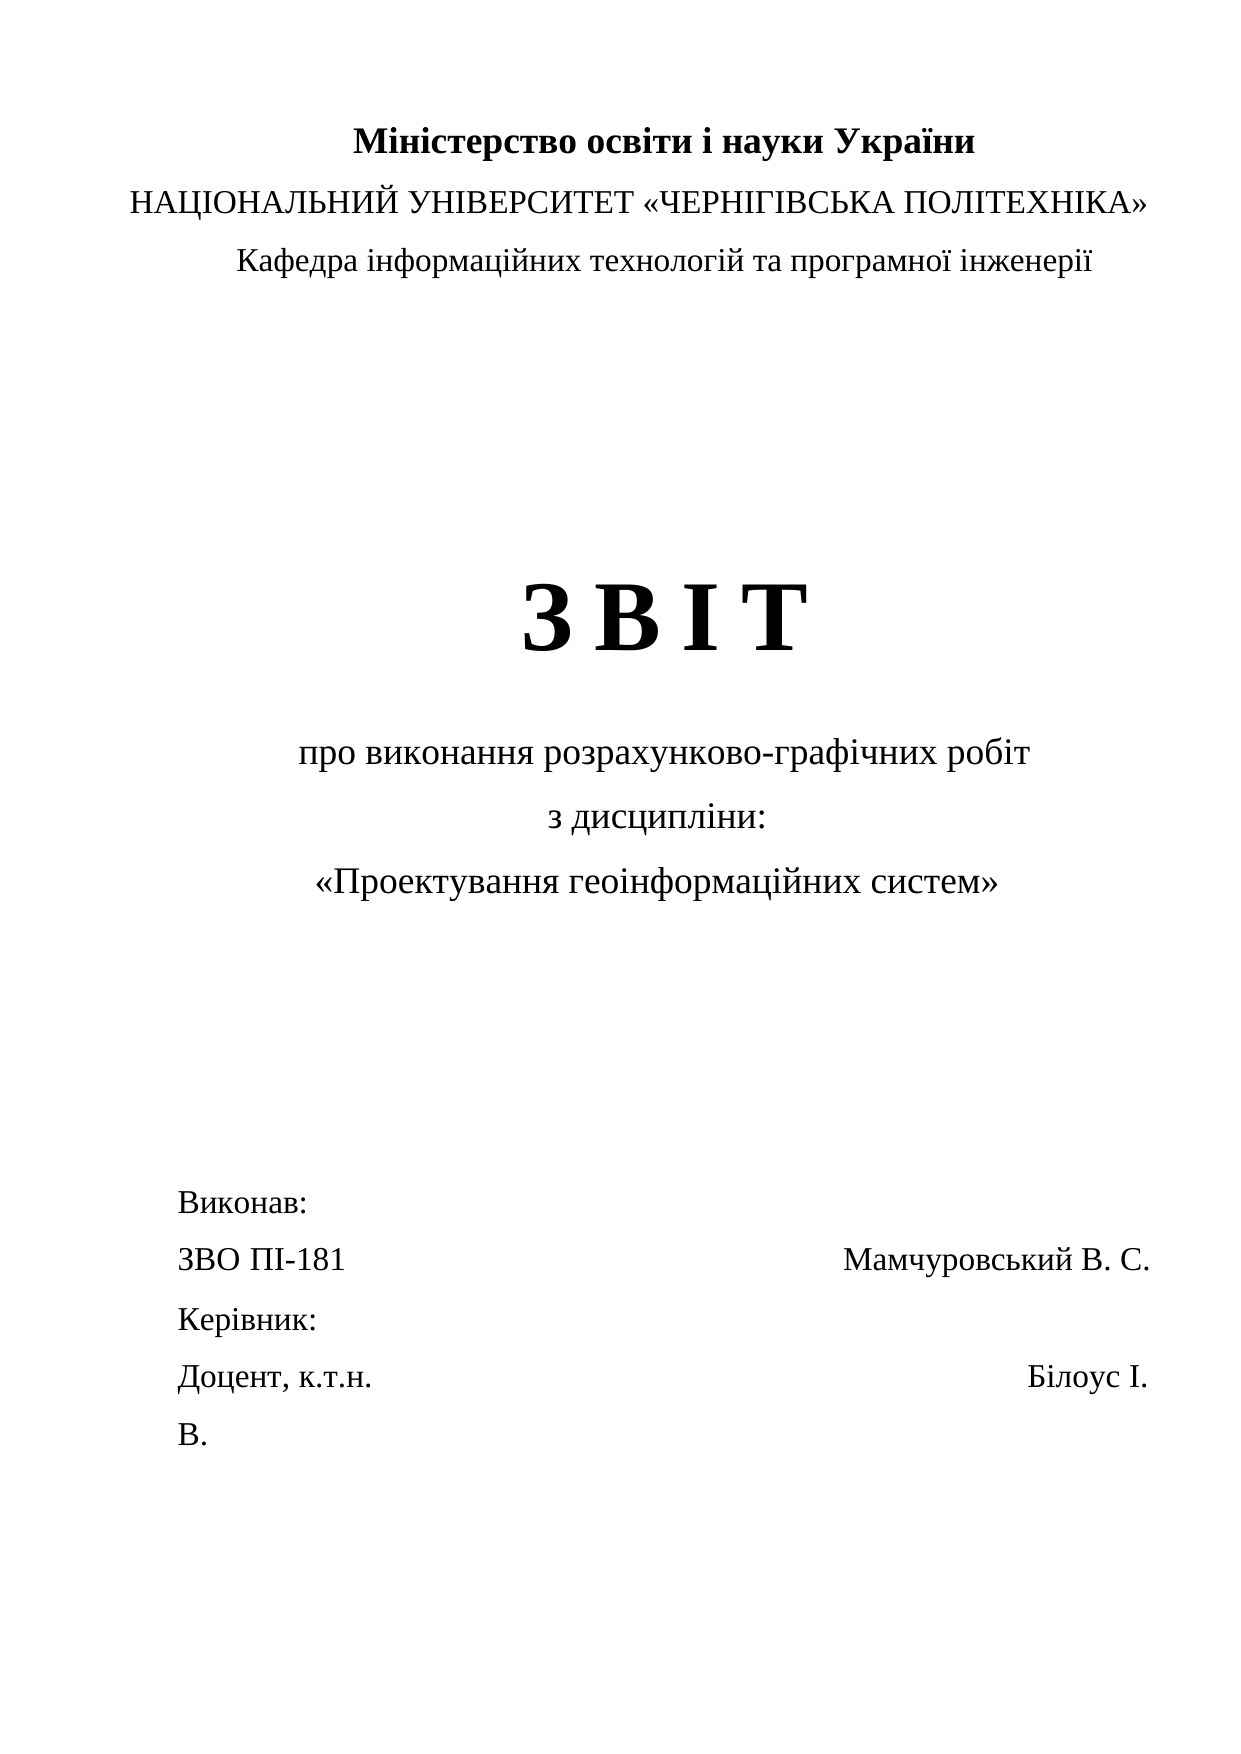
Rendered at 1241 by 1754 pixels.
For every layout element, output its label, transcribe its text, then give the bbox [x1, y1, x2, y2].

text Виконав: [177, 1182, 1093, 1220]
text Доцент, к.т.н. Білоус І. В. [177, 1357, 1152, 1453]
text про виконання розрахунково-графічних робіт [177, 729, 1152, 772]
text Керівник: [177, 1299, 1093, 1338]
text ЗВО ПІ-181 Мамчуровський В. С. [177, 1239, 1152, 1278]
text «Проектування геоінформаційних систем» [148, 858, 1167, 902]
text Міністерство освіти і науки України [177, 118, 1152, 161]
text НАЦІОНАЛЬНИЙ УНІВЕРСИТЕТ «ЧЕРНІГІВСЬКА ПОЛІТЕХНІКА» [118, 183, 1152, 221]
text Кафедра інформаційних технологій та програмної інженерії [177, 240, 1152, 279]
text з дисципліни: [148, 794, 1167, 837]
text ЗВІТ [177, 557, 1152, 672]
